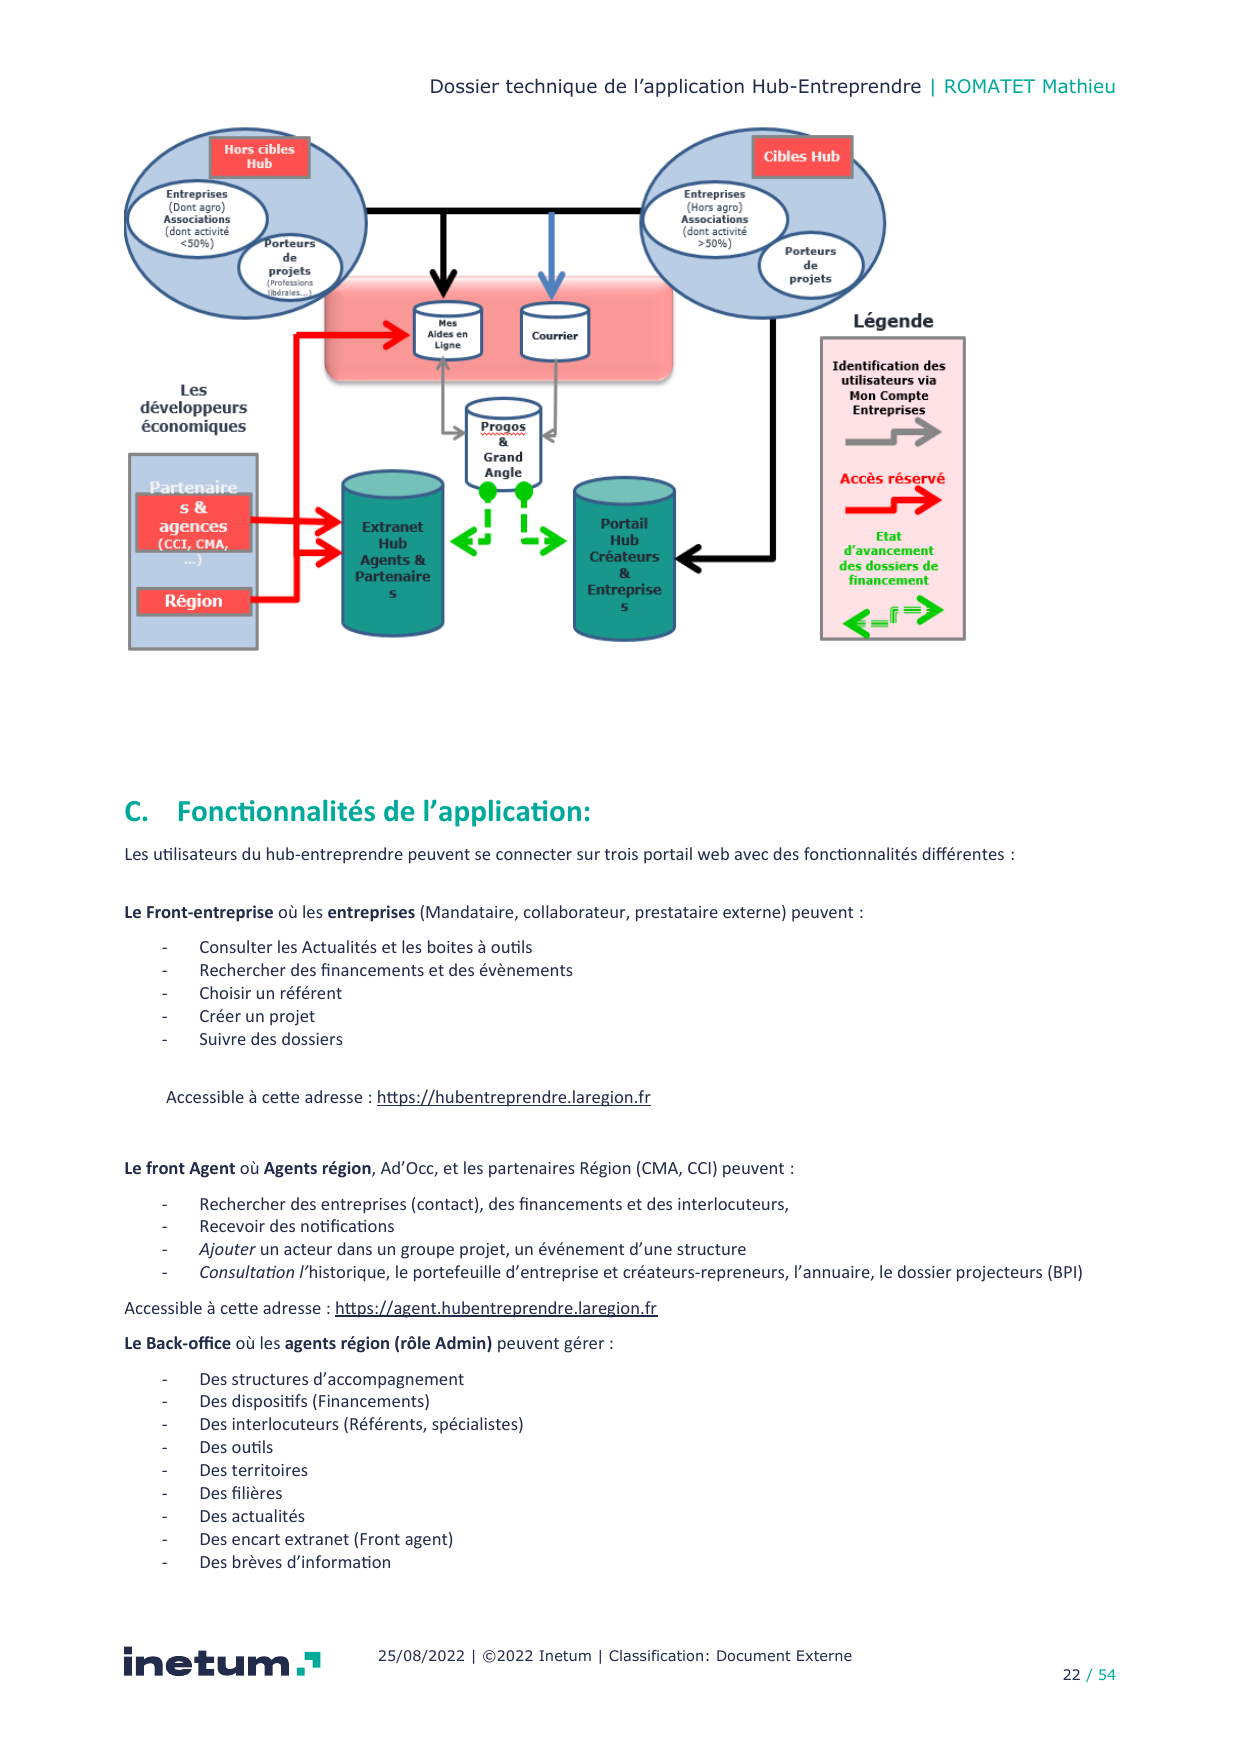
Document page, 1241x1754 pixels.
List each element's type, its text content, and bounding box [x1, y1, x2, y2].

list Consultation l’historique, le portefeuille d’entreprise et créateurs-repreneurs, l’annuaire, le dossier projecteurs (BPI) [162, 1260, 1116, 1283]
list Des dispositifs (Financements) [162, 1389, 1116, 1412]
list Des outils [162, 1435, 1116, 1458]
subtitle Fonctionnalités de l’application: [124, 791, 1116, 829]
text Les utilisateurs du hub-entreprendre peuvent se connecter sur trois portail web avec des fonctionnalités différentes : [124, 842, 1116, 864]
list Recevoir des notifications [162, 1214, 1116, 1237]
text Le Front-entreprise où les entreprises (Mandataire, collaborateur, prestataire externe) peuvent : [124, 877, 1116, 923]
list Des filières [162, 1481, 1116, 1504]
text Le Back-office où les agents région (rôle Admin) peuvent gérer : [124, 1331, 1116, 1354]
list Des structures d’accompagnement [162, 1367, 1116, 1389]
list Ajouter un acteur dans un groupe projet, un événement d’une structure [162, 1237, 1116, 1260]
text Accessible à cette adresse : https://agent.hubentreprendre.laregion.fr [124, 1296, 1116, 1319]
text Accessible à cette adresse : https://hubentreprendre.laregion.fr [162, 1085, 1116, 1108]
list Choisir un référent [162, 981, 1116, 1004]
list Des interlocuteurs (Référents, spécialistes) [162, 1412, 1116, 1435]
list Rechercher des entreprises (contact), des financements et des interlocuteurs, [162, 1192, 1116, 1214]
list Créer un projet [162, 1004, 1116, 1027]
list Des territoires [162, 1458, 1116, 1481]
list Consulter les Actualités et les boites à outils [162, 935, 1116, 958]
list Rechercher des financements et des évènements [162, 958, 1116, 981]
list Des actualités [162, 1504, 1116, 1527]
picture [124, 124, 972, 654]
text Le front Agent où Agents région, Ad’Occ, et les partenaires Région (CMA, CCI) peuvent : [124, 1156, 1116, 1179]
list Des brèves d’information [162, 1550, 1116, 1573]
list Suivre des dossiers [162, 1027, 1116, 1050]
list Des encart extranet (Front agent) [162, 1527, 1116, 1550]
